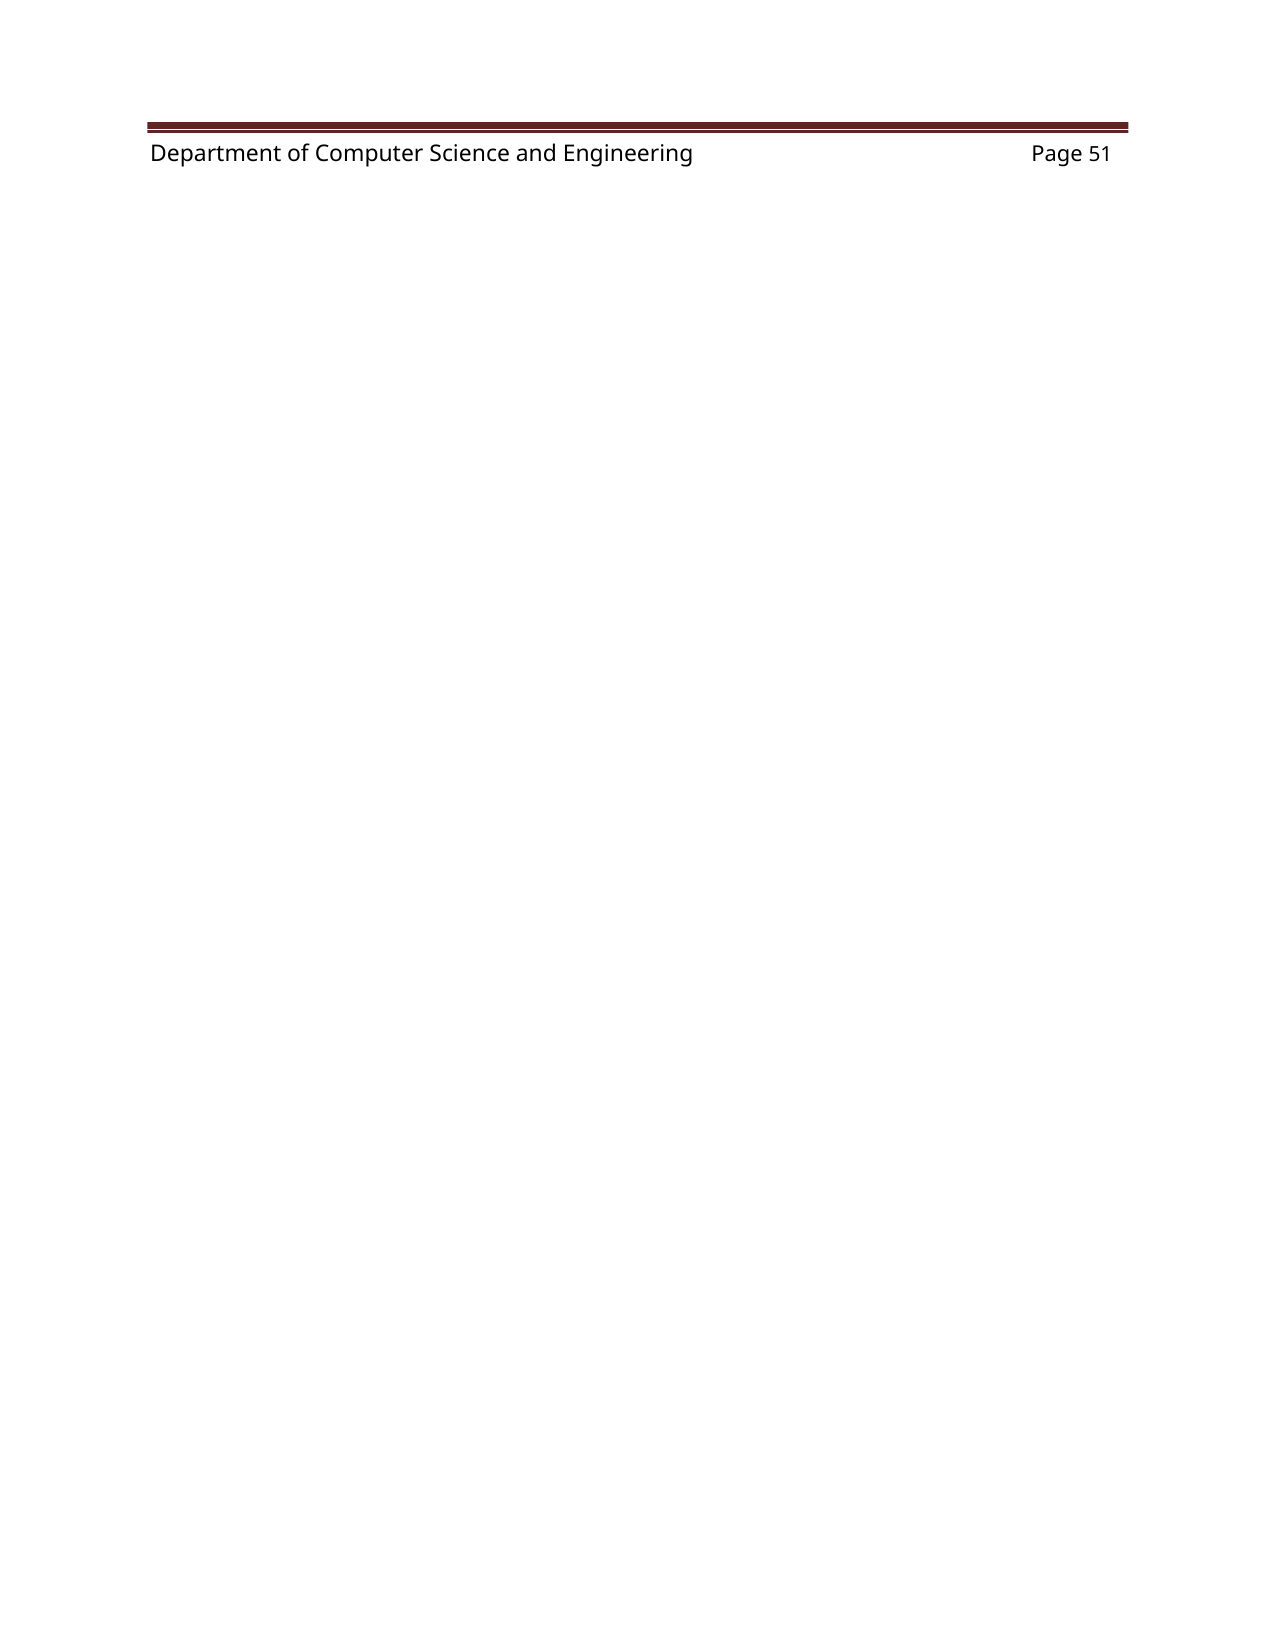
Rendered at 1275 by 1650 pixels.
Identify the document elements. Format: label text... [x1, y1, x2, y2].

text Department of Computer Science and Engineering Page 51 [150, 137, 1125, 168]
picture [147, 122, 1129, 129]
